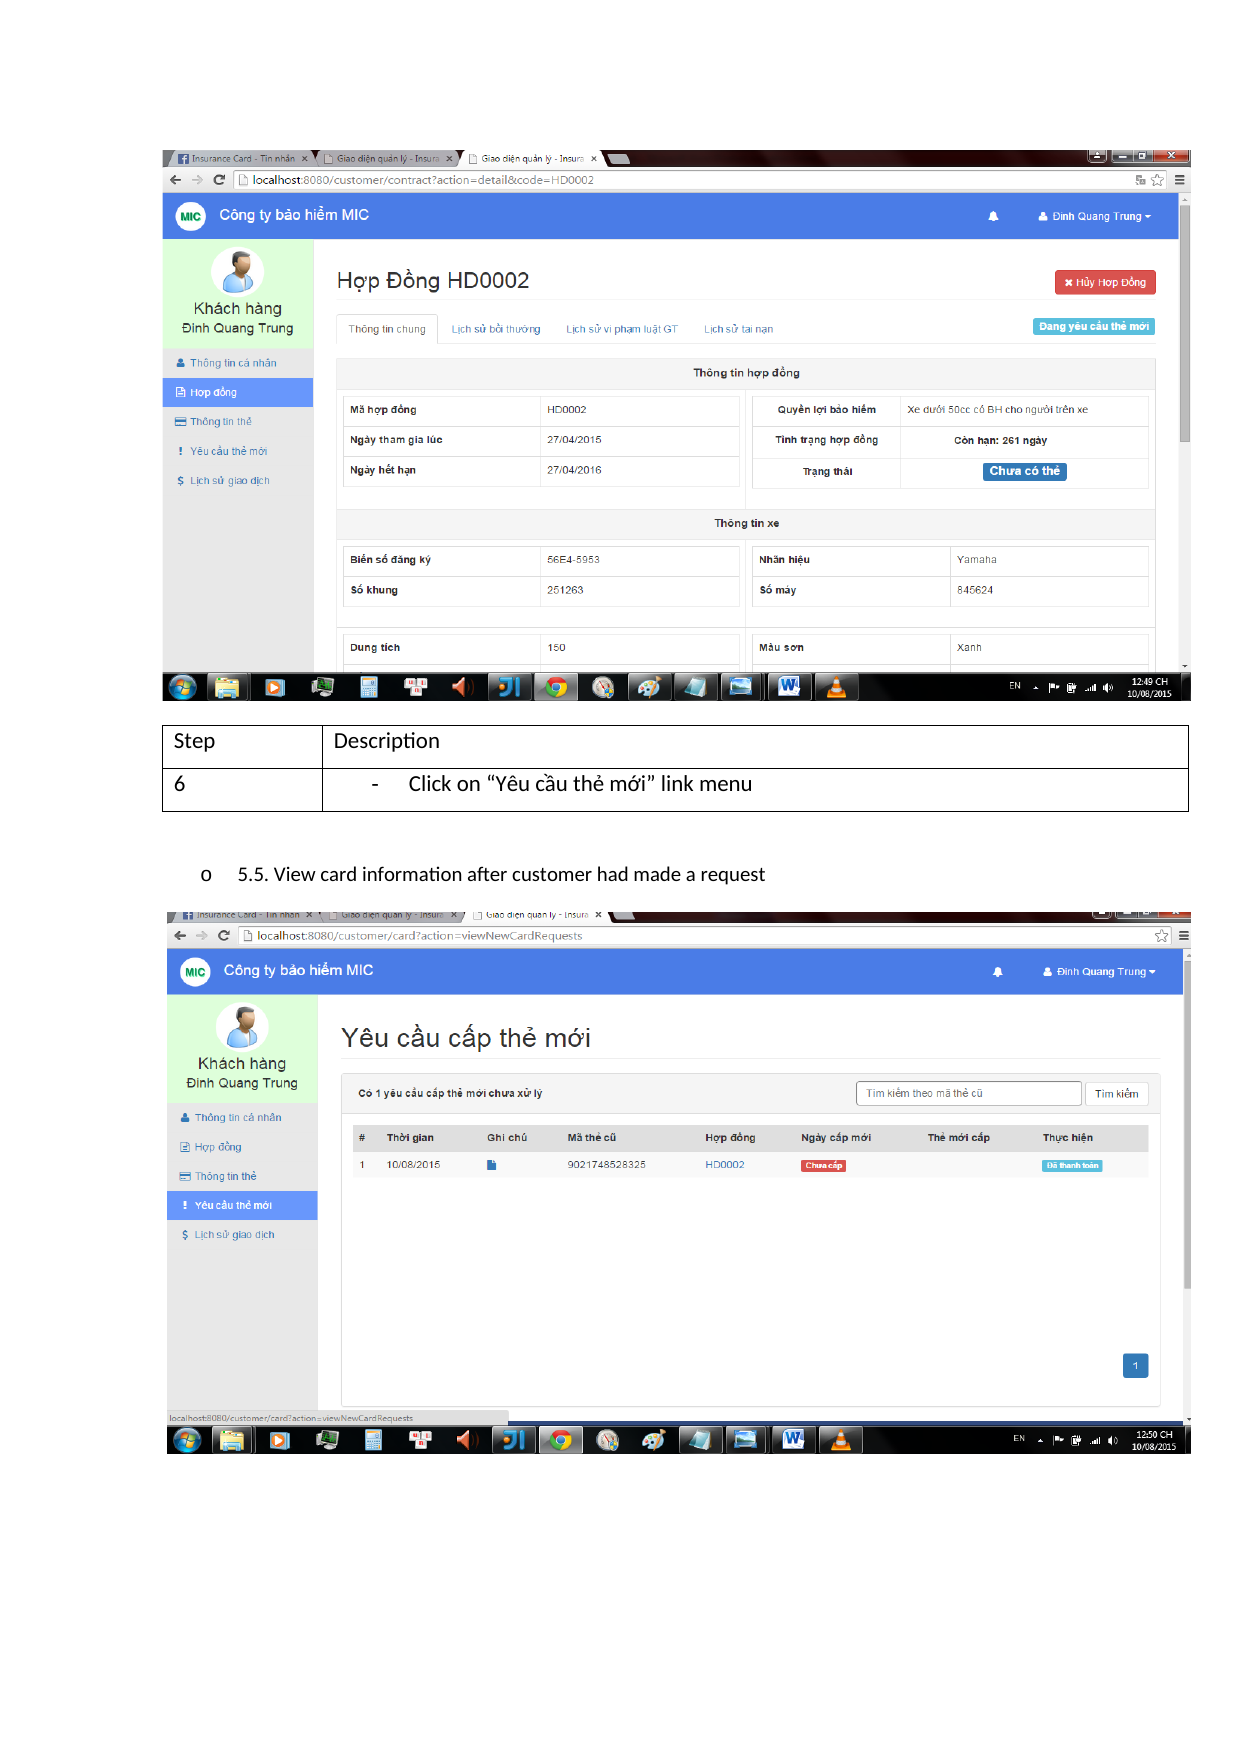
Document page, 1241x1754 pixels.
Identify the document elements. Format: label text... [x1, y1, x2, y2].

table_header Step [163, 726, 322, 768]
list 5.5. View card information after customer had made a request [200, 862, 1137, 888]
table_cell Click on “Yêu cầu thẻ mới” link menu [323, 769, 1188, 811]
table_header Description [323, 726, 1188, 768]
picture [162, 912, 1191, 1461]
table_cell 6 [163, 769, 322, 811]
picture [162, 150, 1191, 701]
